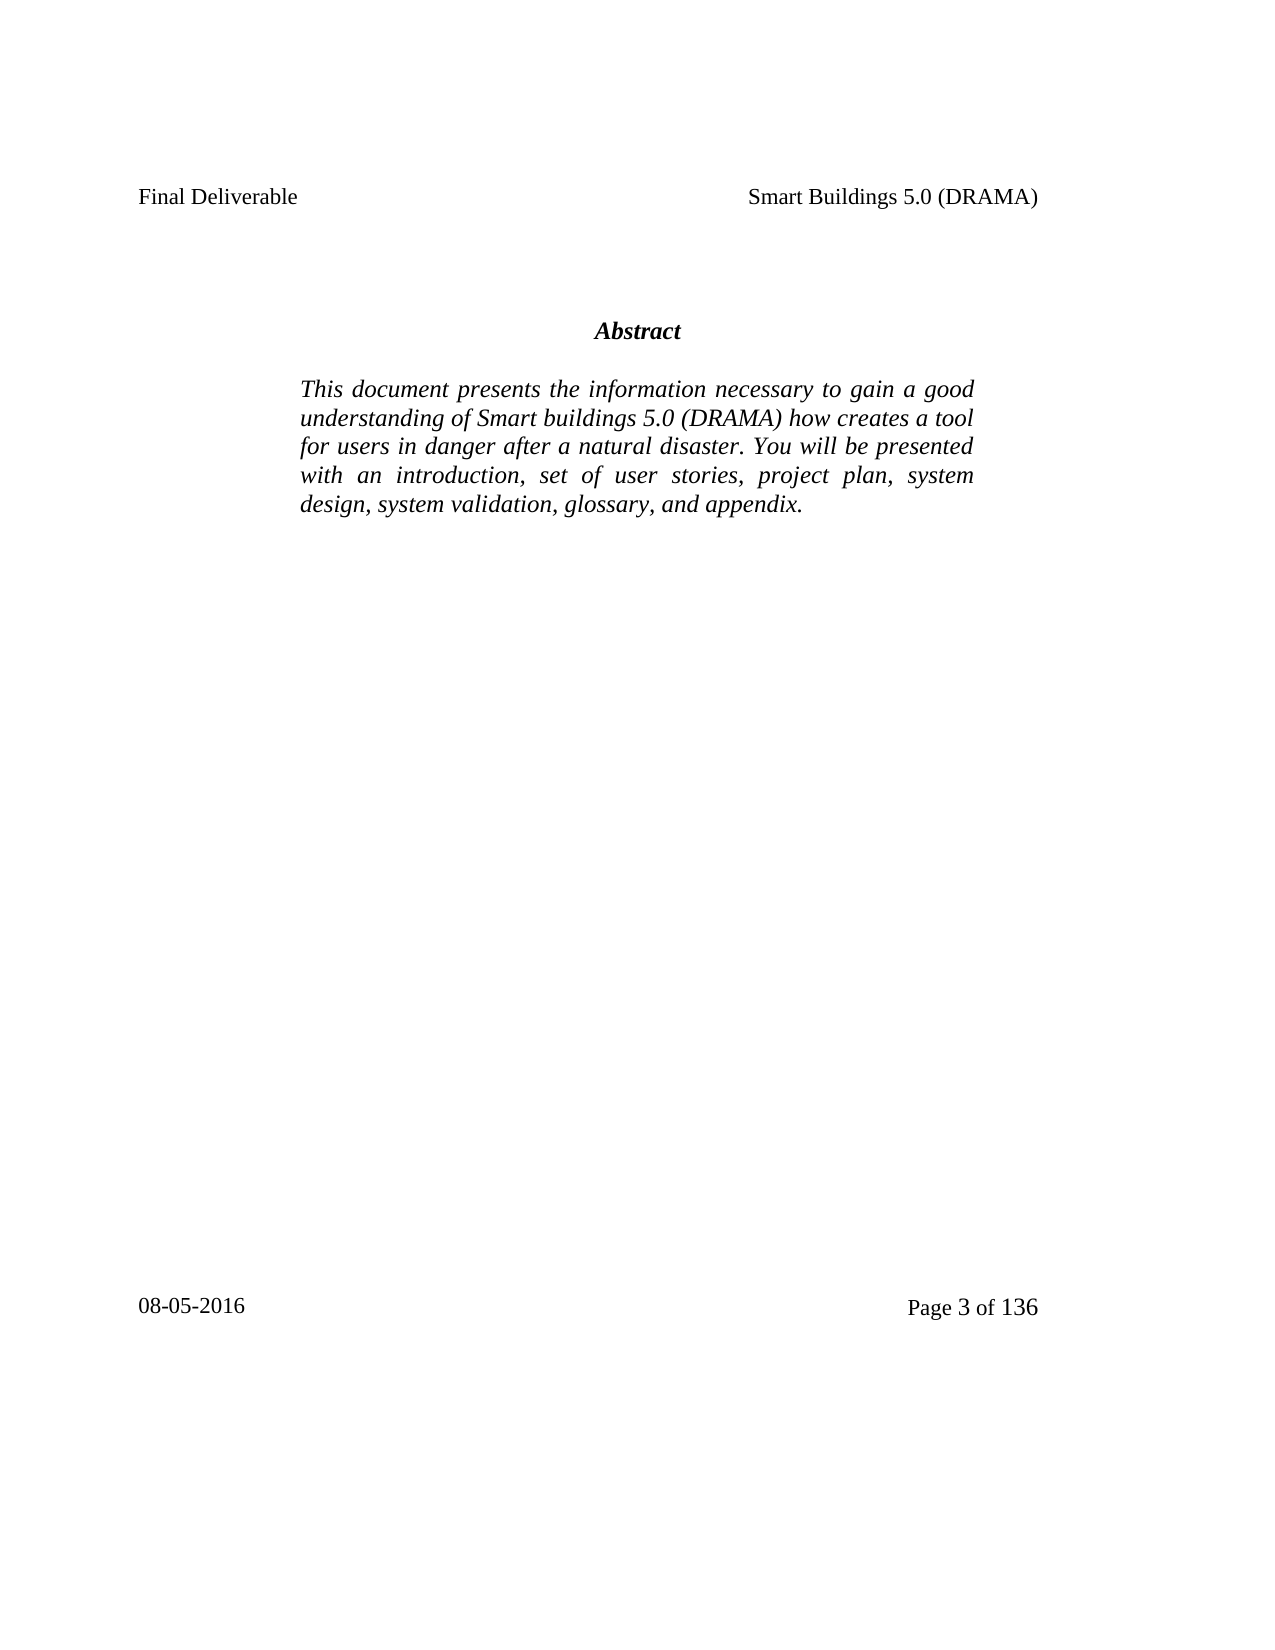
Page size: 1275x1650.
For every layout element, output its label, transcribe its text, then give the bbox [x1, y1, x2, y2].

text This document presents the information necessary to gain a good understanding of Smart buildings 5.0 (DRAMA) how creates a tool for users in danger after a natural disaster. You will be presented with an introduction, set of user stories, project plan, system design, system validation, glossary, and appendix. [300, 374, 975, 518]
text Abstract [150, 316, 1125, 345]
